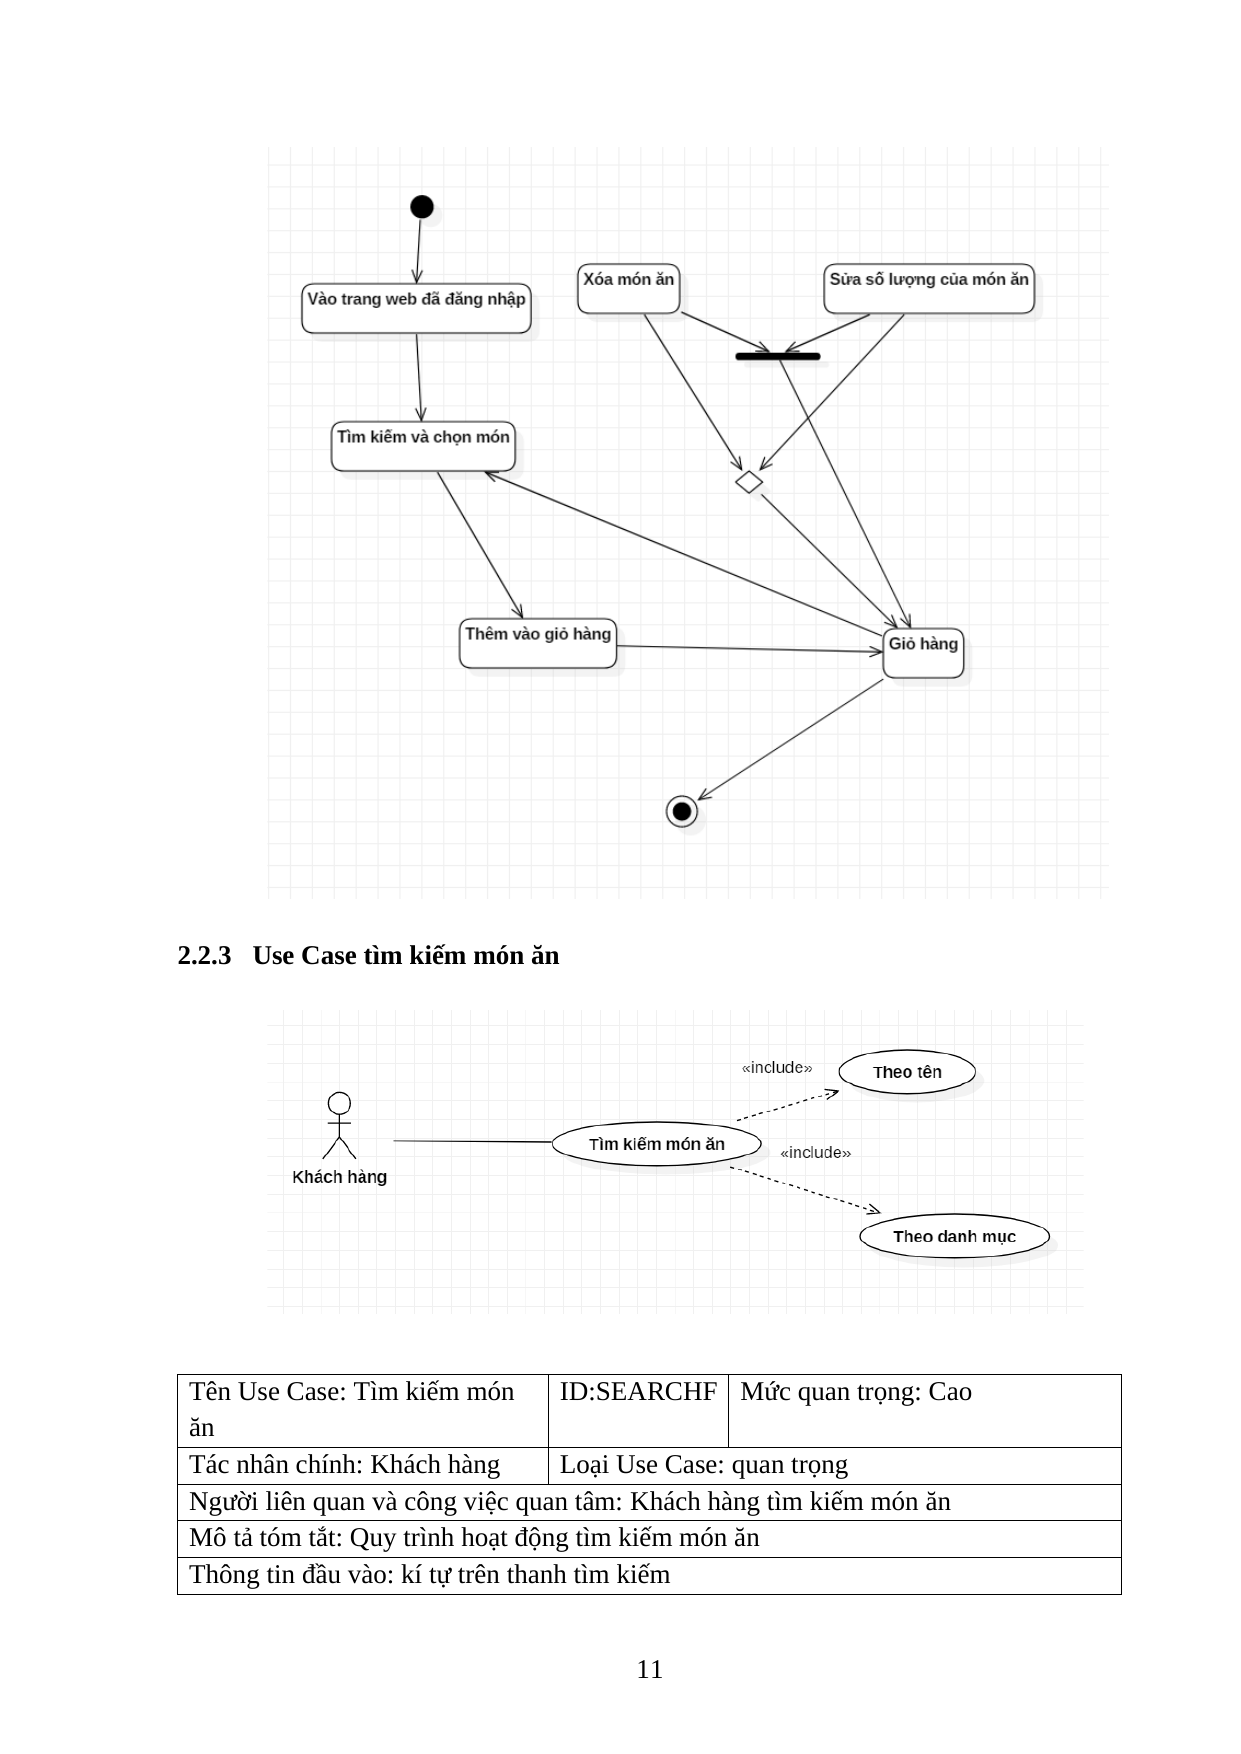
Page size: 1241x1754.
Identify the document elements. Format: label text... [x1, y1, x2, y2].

table_header ID:SEARCHF [549, 1375, 728, 1447]
list Use Case tìm kiếm món ăn [177, 939, 1122, 970]
table_header Mức quan trọng: Cao [729, 1375, 1121, 1447]
table_header Tên Use Case: Tìm kiếm món ăn [178, 1375, 548, 1447]
table_cell Tác nhân chính: Khách hàng [178, 1448, 548, 1483]
picture [267, 1010, 1084, 1314]
picture [267, 147, 1109, 899]
table_cell Loại Use Case: quan trọng [549, 1448, 1121, 1483]
table_cell Người liên quan và công việc quan tâm: Khách hàng tìm kiếm món ăn [178, 1485, 1121, 1520]
table_cell Thông tin đầu vào: kí tự trên thanh tìm kiếm [178, 1558, 1121, 1594]
table_cell Mô tả tóm tắt: Quy trình hoạt động tìm kiếm món ăn [178, 1521, 1121, 1557]
